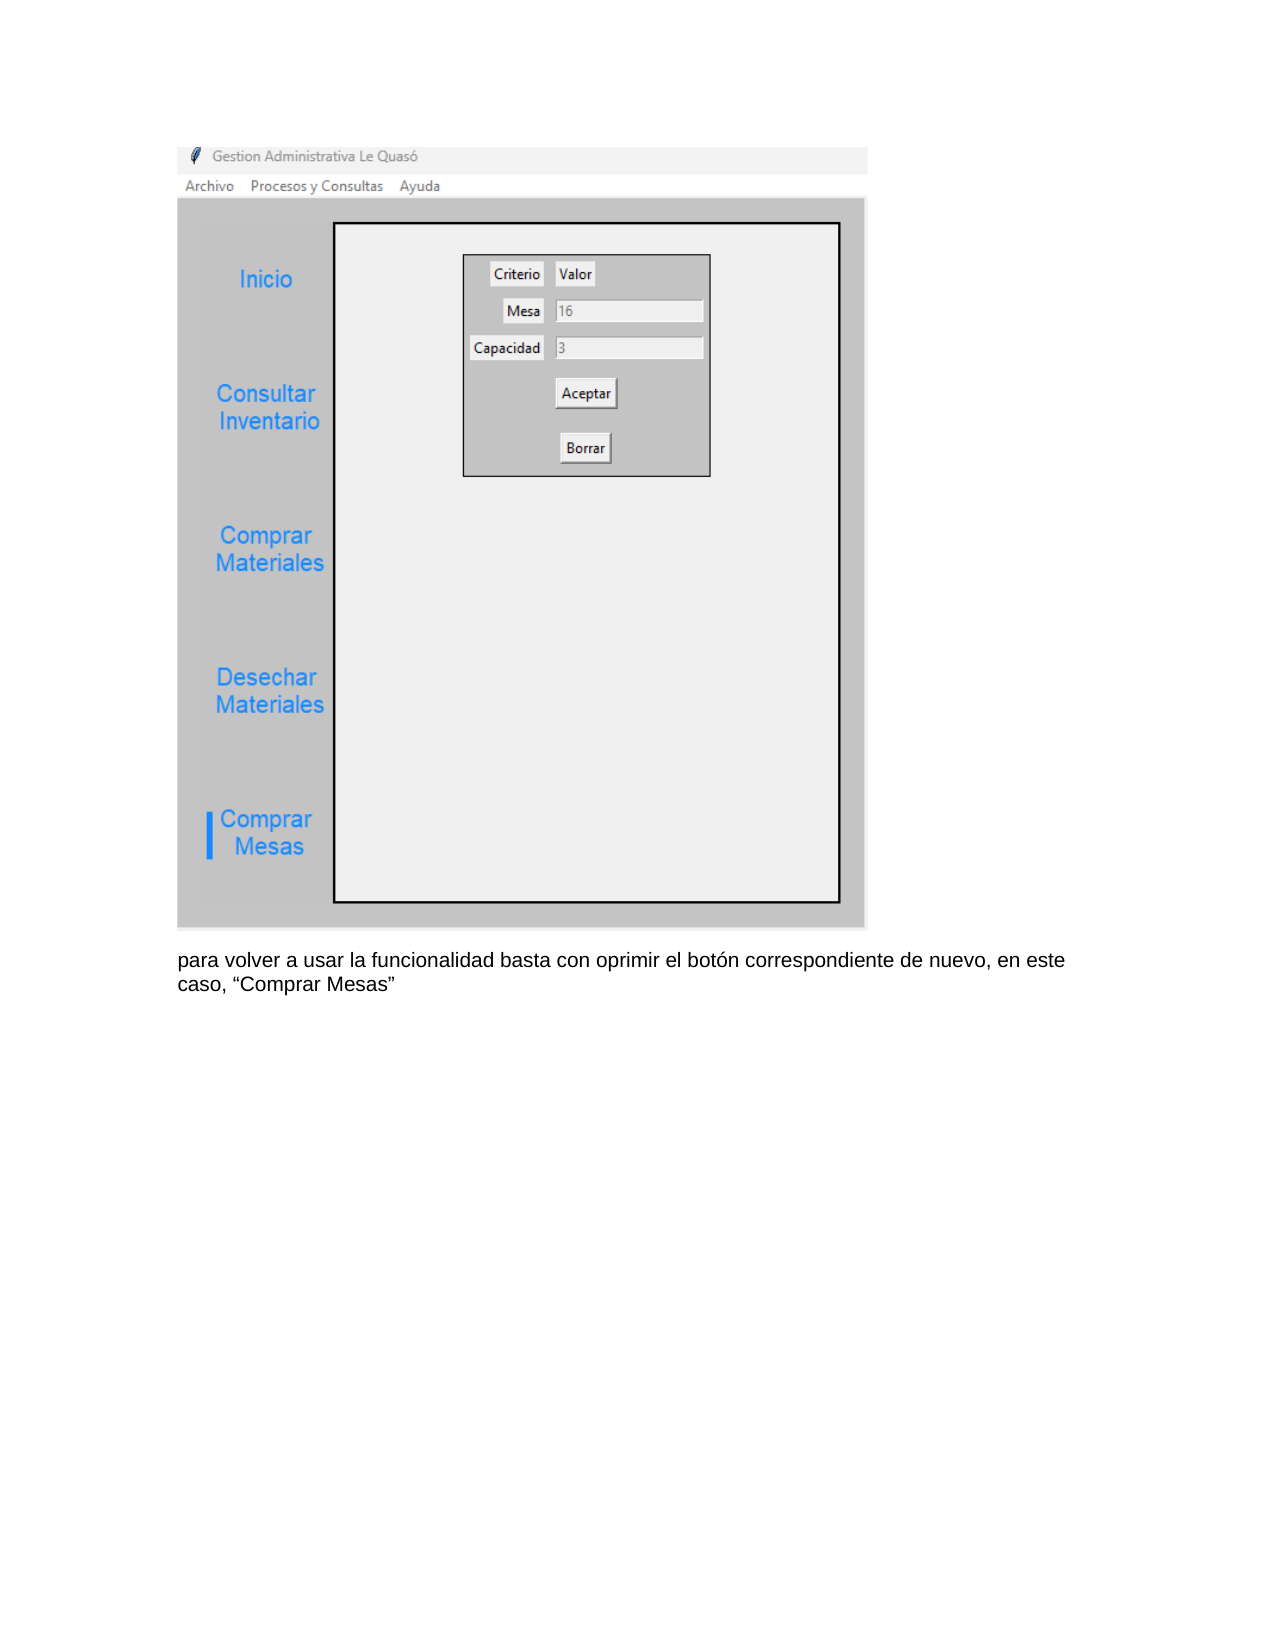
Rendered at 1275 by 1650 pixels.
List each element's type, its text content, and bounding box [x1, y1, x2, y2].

text para volver a usar la funcionalidad basta con oprimir el botón correspondiente de nuevo, en este caso, “Comprar Mesas” [177, 948, 1098, 996]
picture [177, 147, 868, 931]
